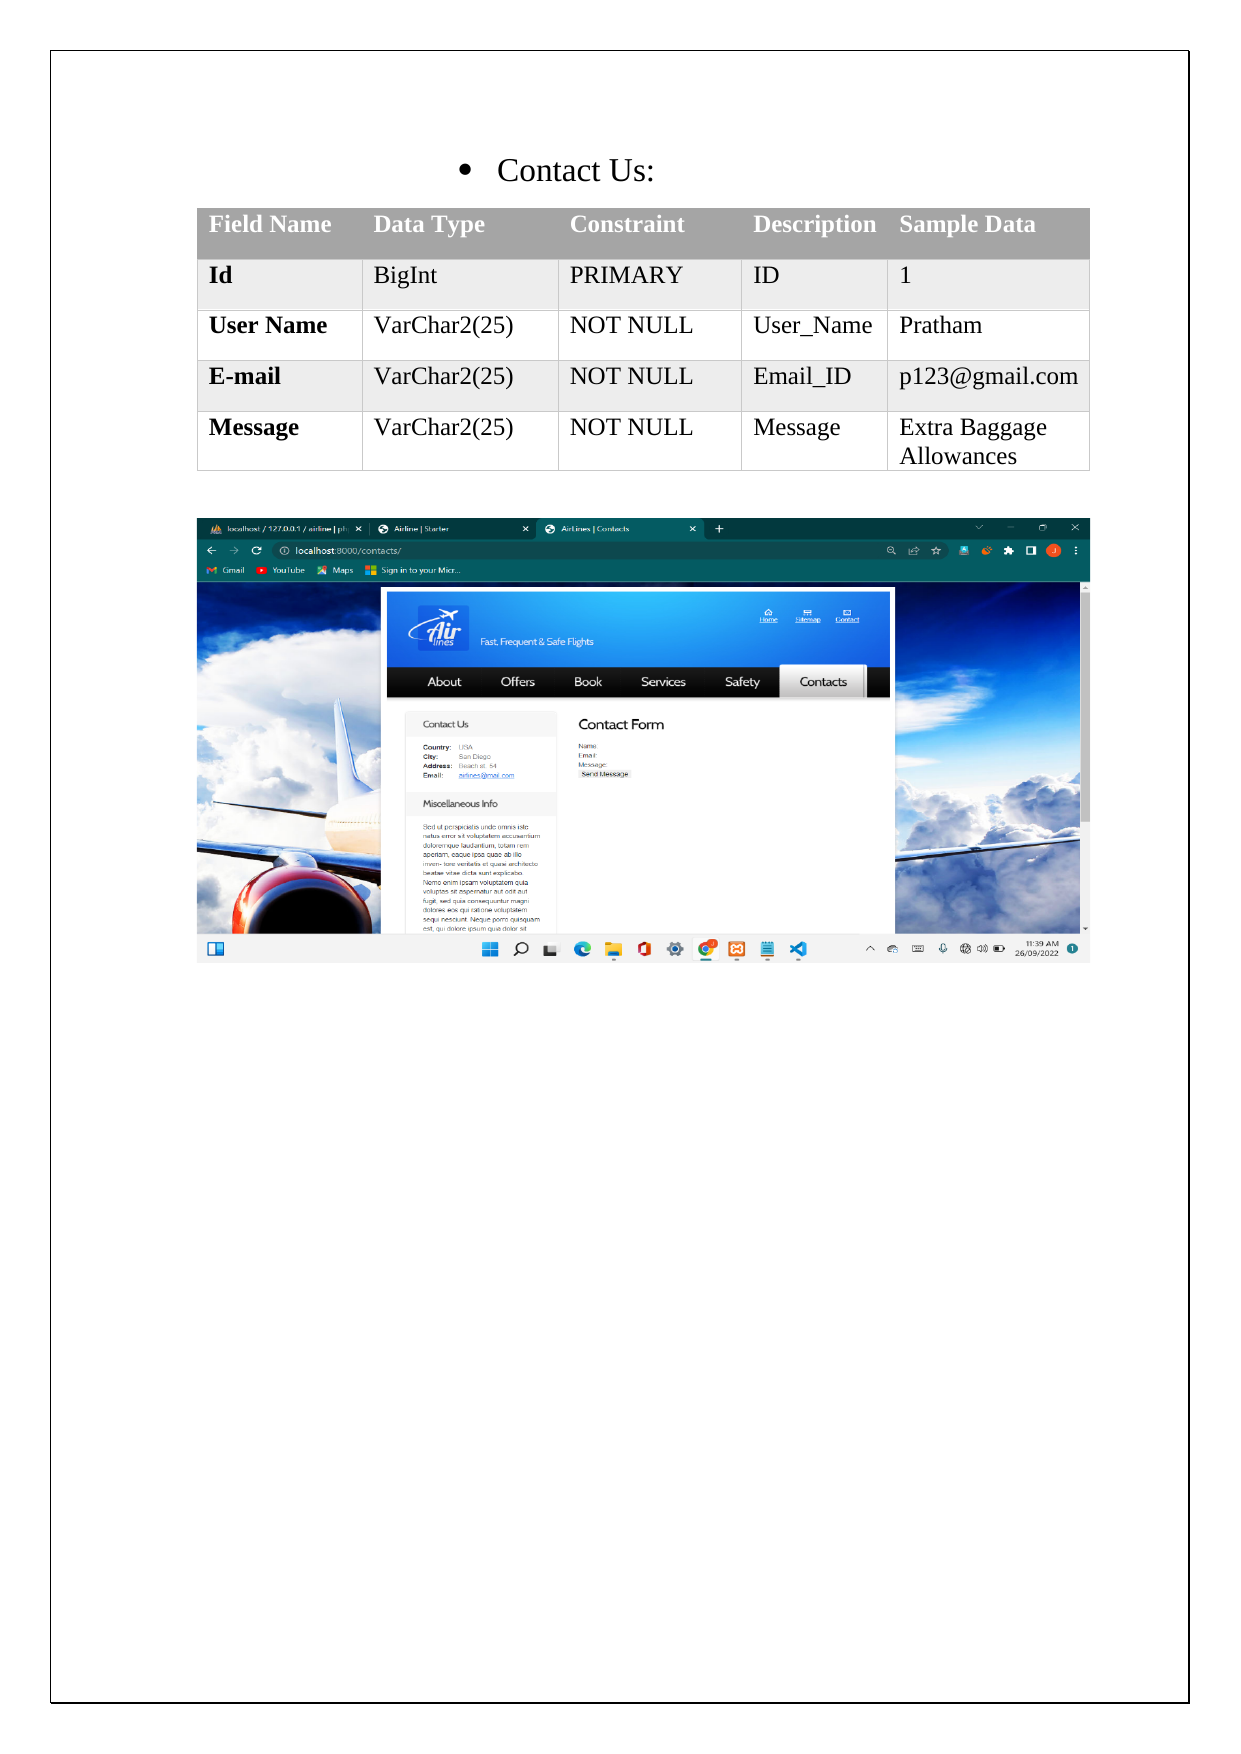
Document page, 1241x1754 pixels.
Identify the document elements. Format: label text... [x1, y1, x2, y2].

table_cell ID [742, 260, 887, 309]
table_header Sample Data [888, 209, 1089, 259]
table_header Data Type [363, 209, 558, 259]
table_cell p123@gmail.com [888, 361, 1089, 411]
table_cell PRIMARY [559, 260, 741, 309]
table_cell User Name [198, 311, 362, 360]
picture [196, 518, 1091, 963]
table_cell VarChar2(25) [363, 412, 558, 469]
table_cell VarChar2(25) [363, 361, 558, 411]
table_header Description [742, 209, 887, 259]
table_cell NOT NULL [559, 311, 741, 360]
table_header Constraint [559, 209, 741, 259]
table_cell VarChar2(25) [363, 311, 558, 360]
list Contact Us: [459, 150, 1089, 188]
table_cell BigInt [363, 260, 558, 309]
table_cell Message [742, 412, 887, 469]
table_cell Message [198, 412, 362, 469]
table_cell User_Name [742, 311, 887, 360]
table_cell Email_ID [742, 361, 887, 411]
table_cell 1 [888, 260, 1089, 309]
table_cell Pratham [888, 311, 1089, 360]
table_cell NOT NULL [559, 361, 741, 411]
table_cell Extra Baggage Allowances [888, 412, 1089, 469]
table_cell E-mail [198, 361, 362, 411]
table_header Field Name [198, 209, 362, 259]
table_cell NOT NULL [559, 412, 741, 469]
table_cell Id [198, 260, 362, 309]
